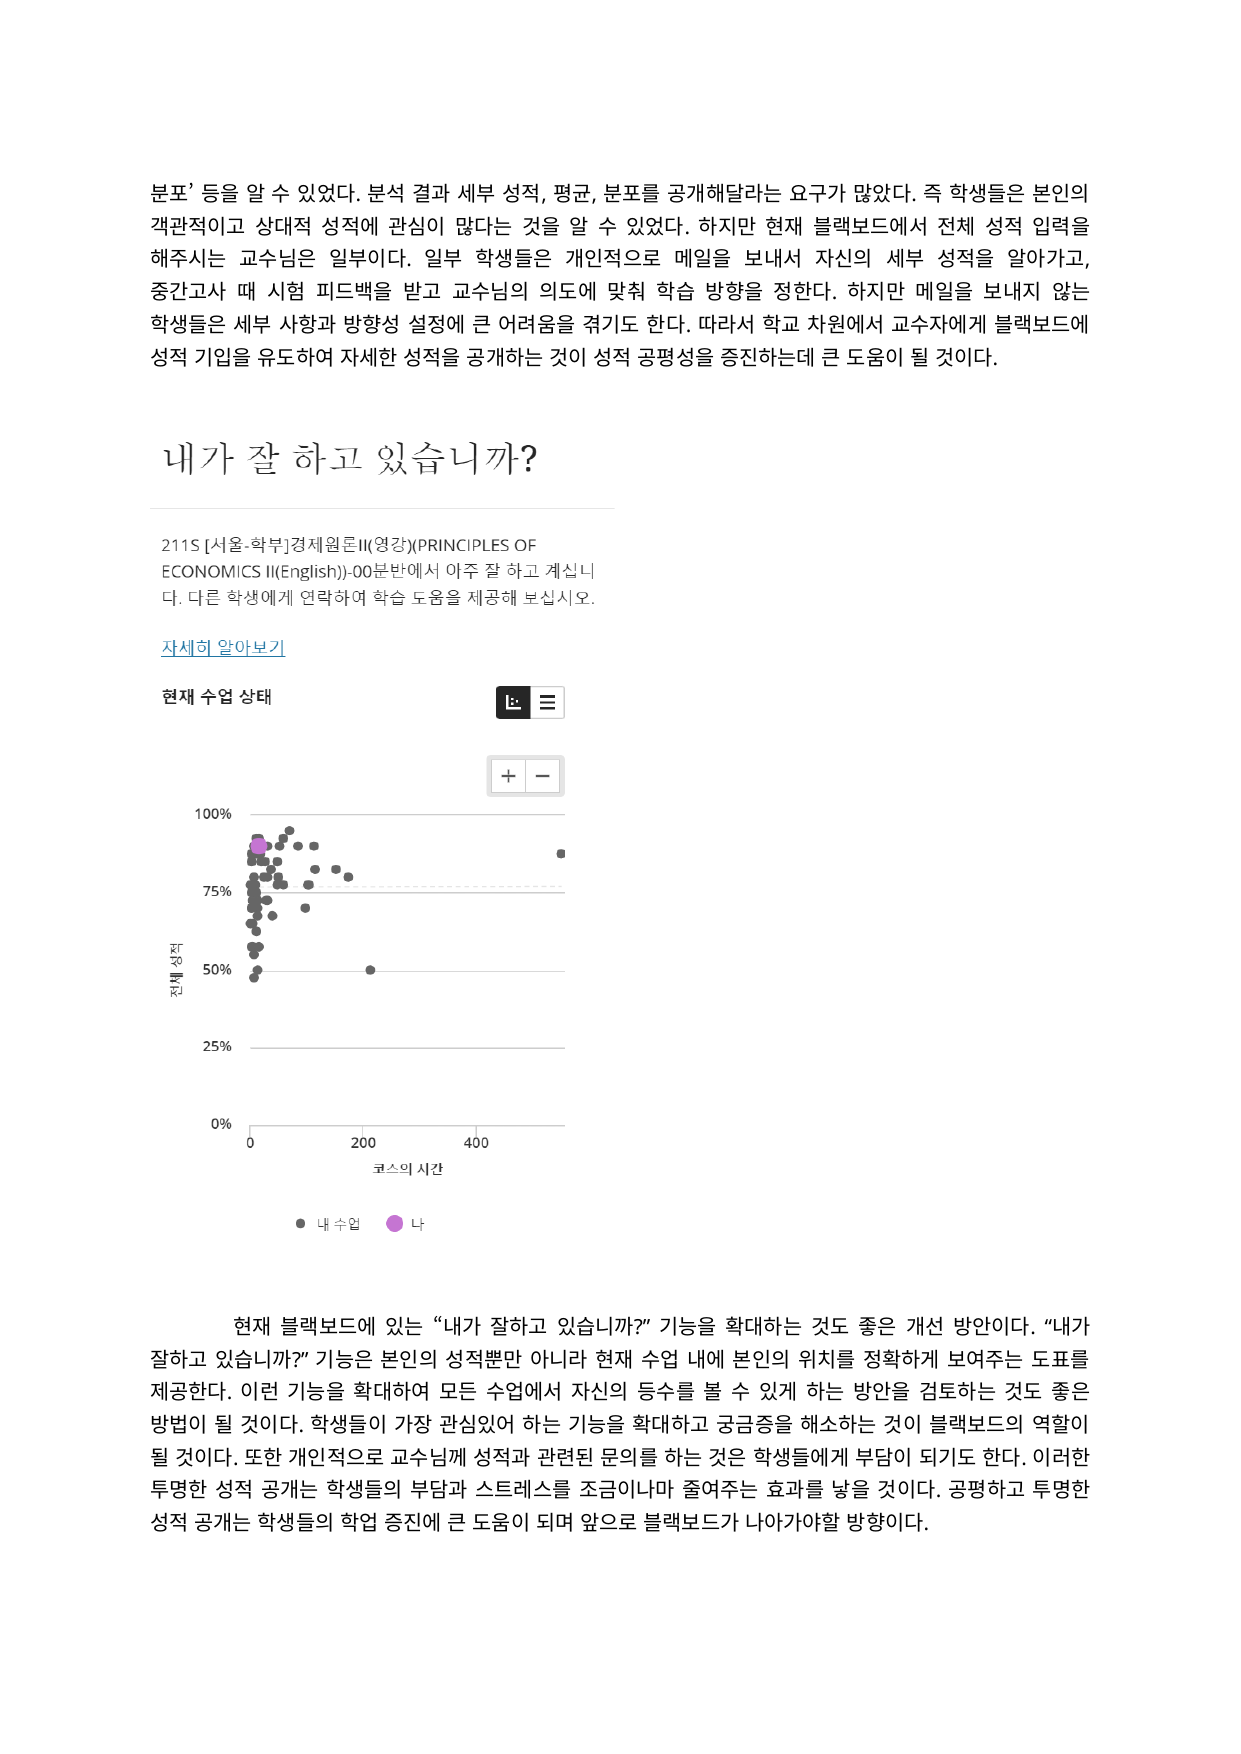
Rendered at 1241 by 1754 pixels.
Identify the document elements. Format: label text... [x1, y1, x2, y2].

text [150, 177, 1090, 371]
picture [150, 437, 615, 1244]
text 현재 블랙보드에 있는 “내가 잘하고 있습니까?” 기능을 확대하는 것도 좋은 개선 방안이다. “내가 잘하고 있습니까?” 기능은 본인의 성적뿐만 아니라 현재 수업 내에 본인의 위치를 정확하게 보여주는 도표를 제공한다. 이런 기능을 확대하여 모든 수업에서 자신의 등수를 볼 수 있게 하는 방안을 검토하는 것도 좋은 방법이 될 것이다. 학생들이 가장 관심있어 하는 기능을 확대하고 궁금증을 해소하는 것이 블랙보드의 역할이 될 것이다. 또한 개인적으로 교수님께 성적과 관련된 문의를 하는 것은 학생들에게 부담이 되기도 한다. 이러한 투명한 성적 공개는 학생들의 부담과 스트레스를 조금이나마 줄여주는 효과를 낳을 것이다. 공평하고 투명한 성적 공개는 학생들의 학업 증진에 큰 도움이 되며 앞으로 블랙보드가 나아가야할 방향이다. [150, 1310, 1090, 1537]
